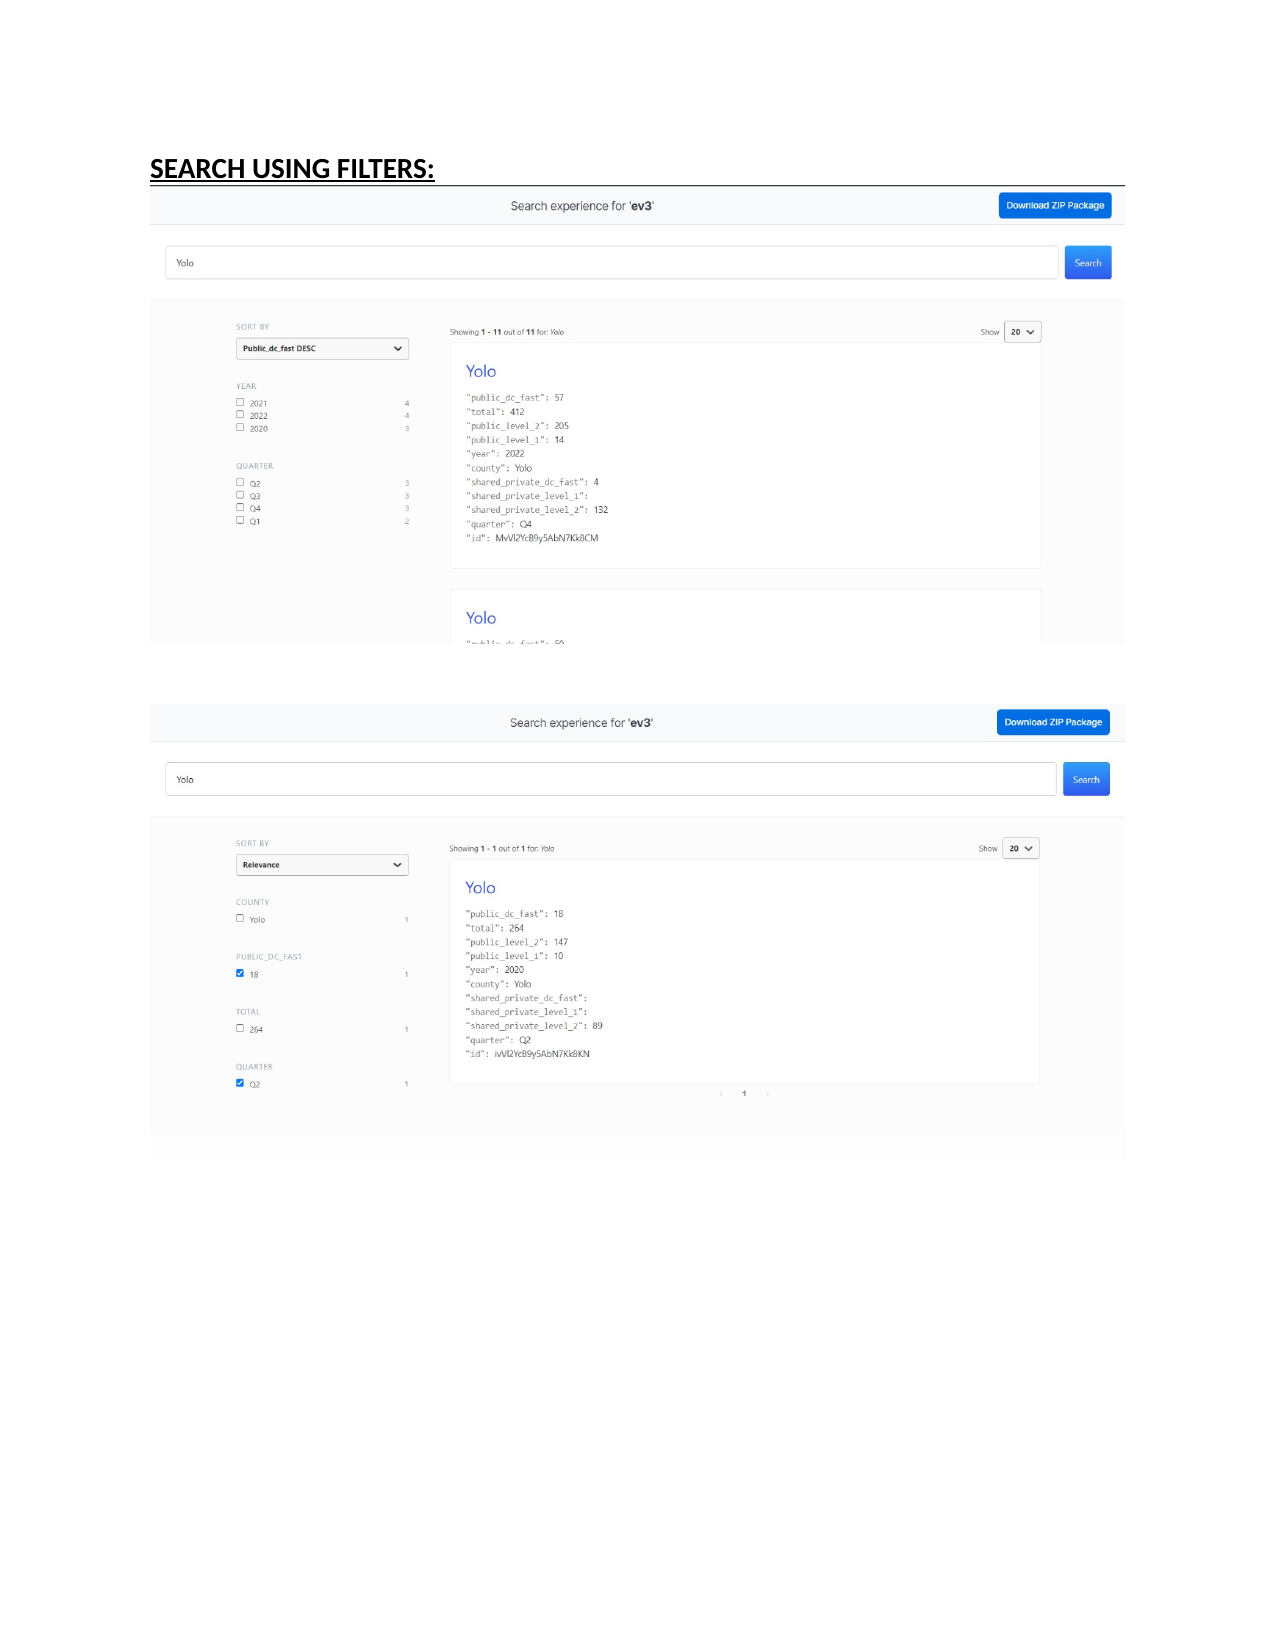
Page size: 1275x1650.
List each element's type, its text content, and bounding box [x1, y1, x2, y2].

picture [150, 704, 1125, 1160]
picture [150, 185, 1125, 644]
text SEARCH USING FILTERS: [150, 150, 1125, 185]
